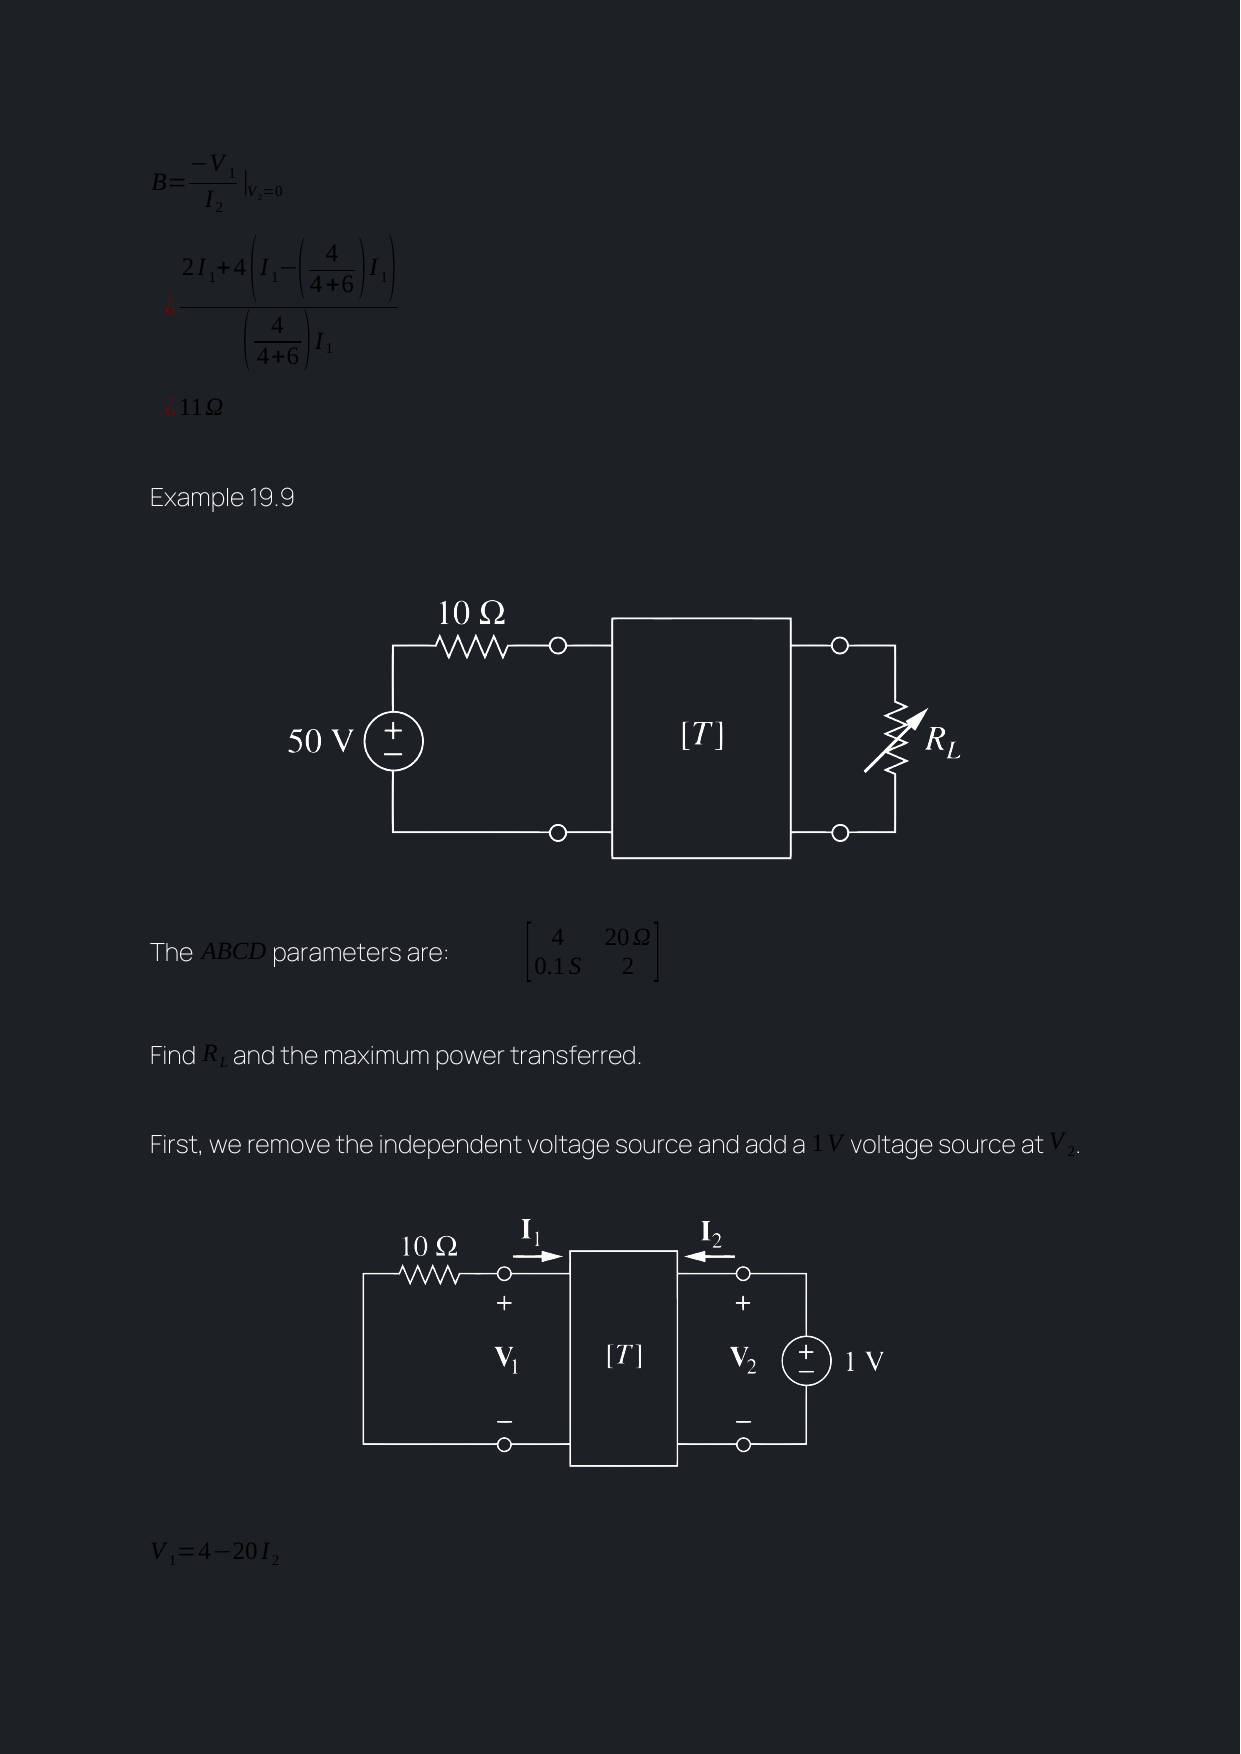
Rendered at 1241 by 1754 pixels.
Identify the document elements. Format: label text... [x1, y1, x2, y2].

picture [348, 1215, 892, 1482]
text First, we remove the independent voltage source and add a voltage source at . [150, 1126, 1090, 1161]
text The parameters are: [150, 920, 1090, 983]
picture [274, 568, 967, 866]
text Example 19.9 [150, 479, 1090, 514]
text Find and the maximum power transferred. [150, 1038, 1090, 1072]
